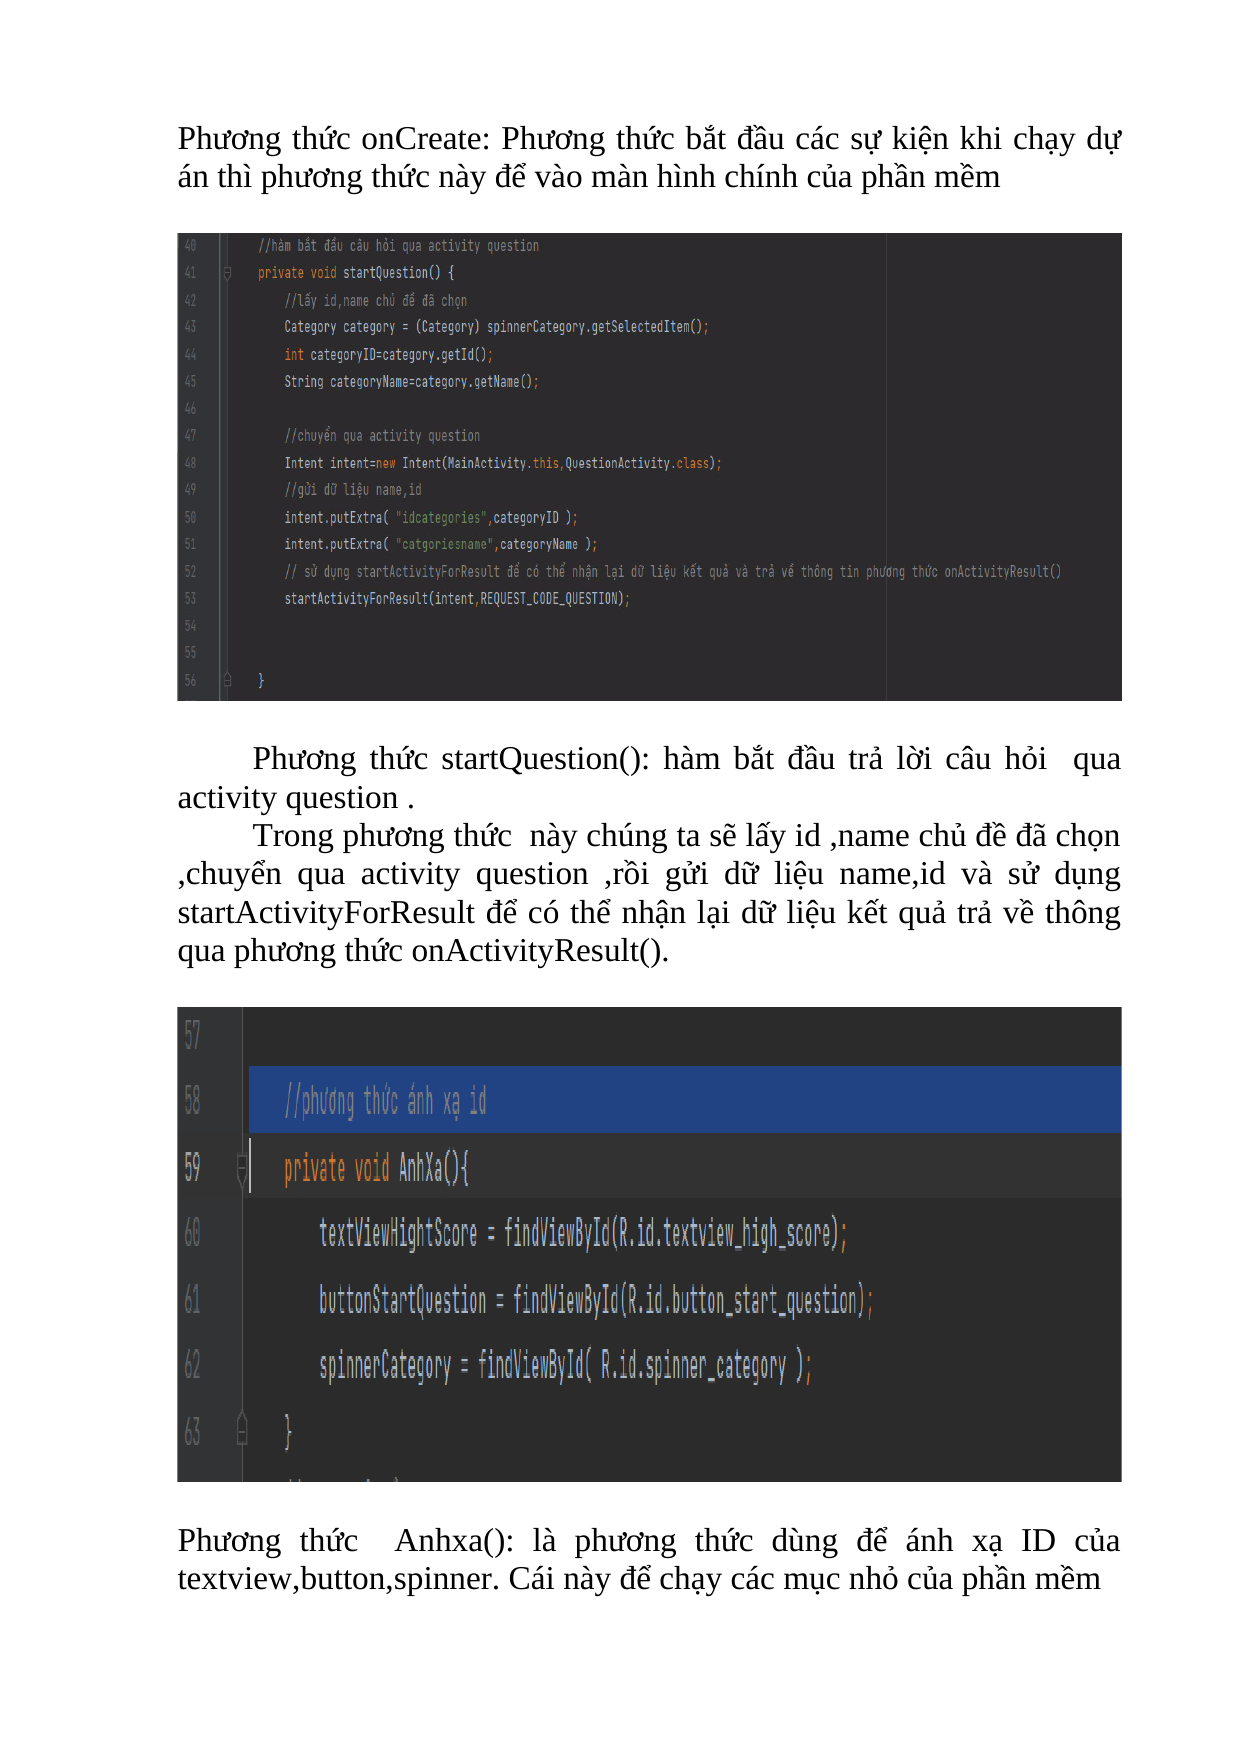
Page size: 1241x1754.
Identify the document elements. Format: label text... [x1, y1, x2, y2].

text Trong phương thức này chúng ta sẽ lấy id ,name chủ đề đã chọn ,chuyển qua activity question ,rồi gửi dữ liệu name,id và sử dụng startActivityForResult để có thể nhận lại dữ liệu kết quả trả về thông qua phương thức onActivityResult(). [177, 815, 1122, 969]
text Phương thức onCreate: Phương thức bắt đầu các sự kiện khi chạy dự án thì phương thức này để vào màn hình chính của phần mềm [177, 118, 1122, 195]
picture [177, 233, 1122, 701]
text Phương thức Anhxa(): là phương thức dùng để ánh xạ ID của textview,button,spinner. Cái này để chạy các mục nhỏ của phần mềm [177, 1520, 1122, 1597]
picture [177, 1007, 1122, 1482]
text Phương thức startQuestion(): hàm bắt đầu trả lời câu hỏi qua activity question . [177, 739, 1122, 815]
